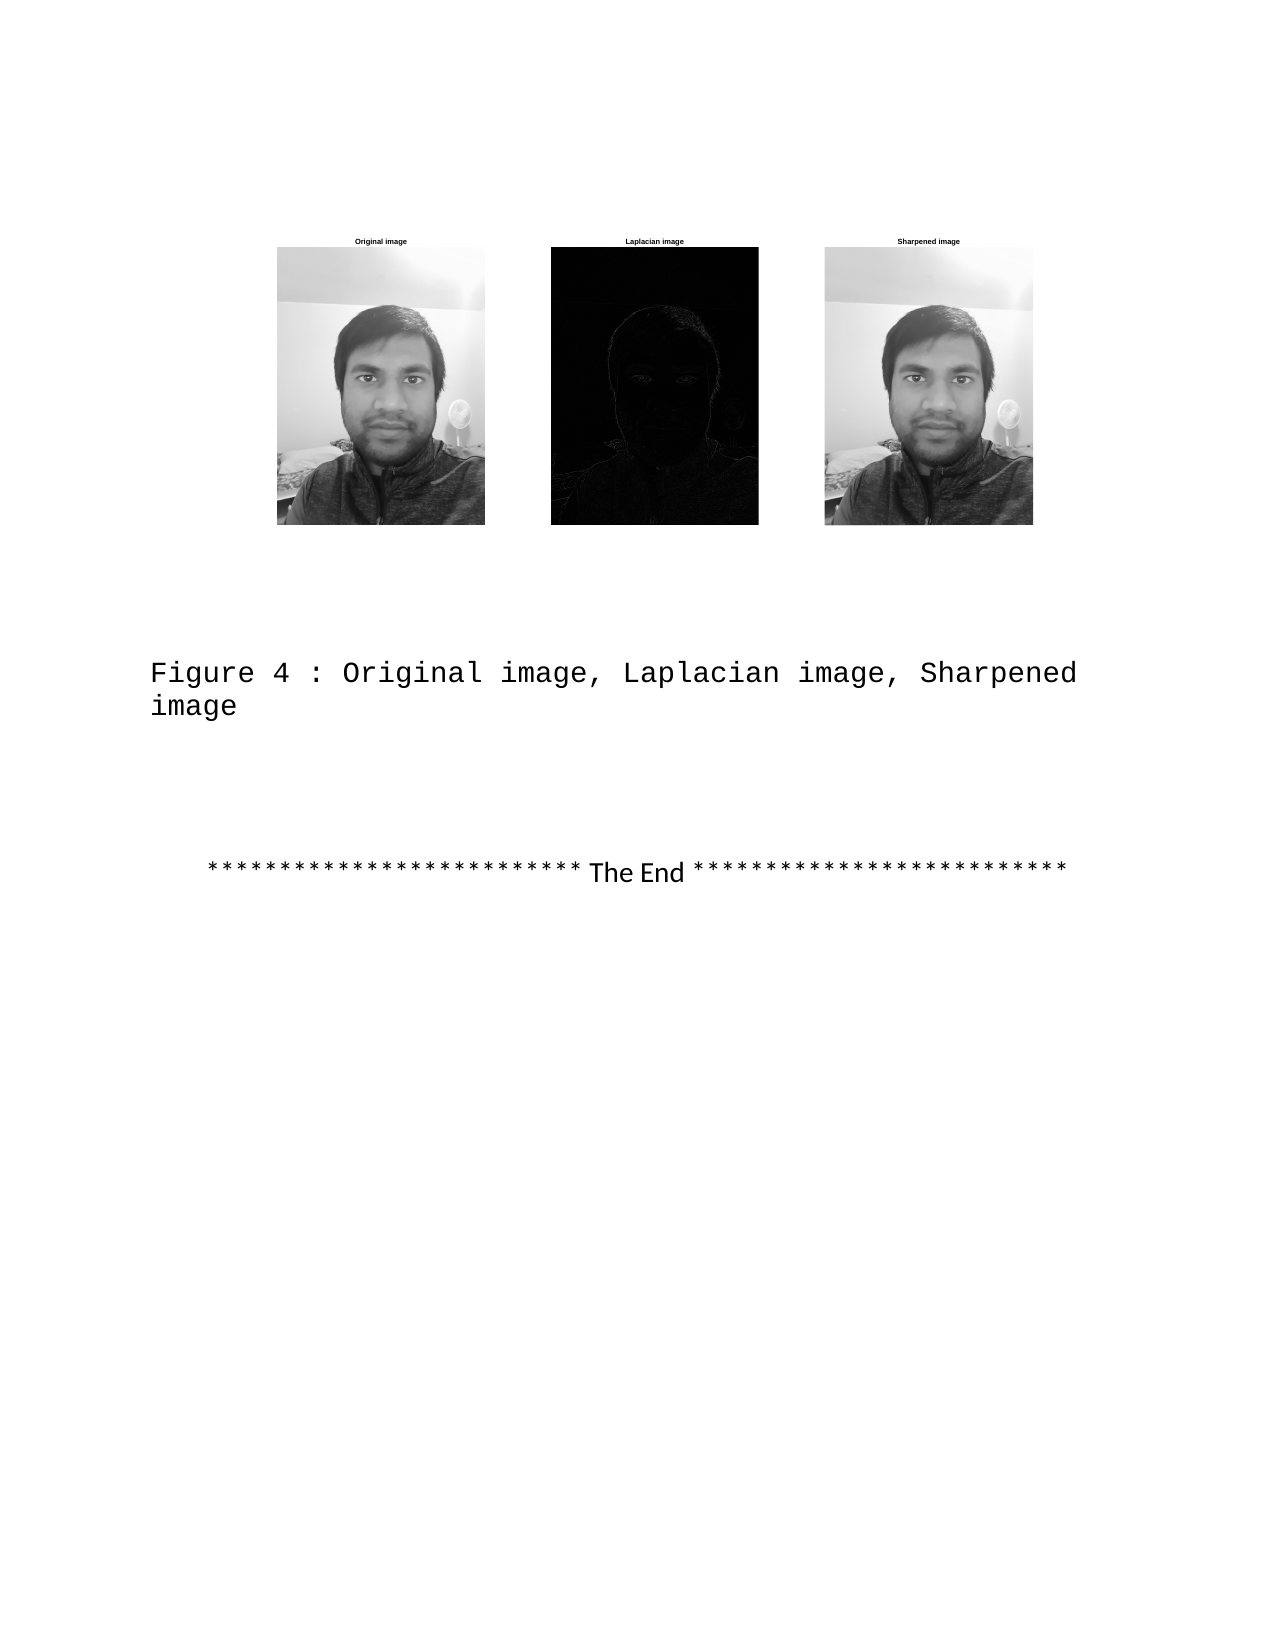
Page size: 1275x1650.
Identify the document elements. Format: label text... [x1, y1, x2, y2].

text ************************** The End ************************** [150, 854, 1125, 890]
text Figure 4 : Original image, Laplacian image, Sharpened image [150, 658, 1125, 724]
